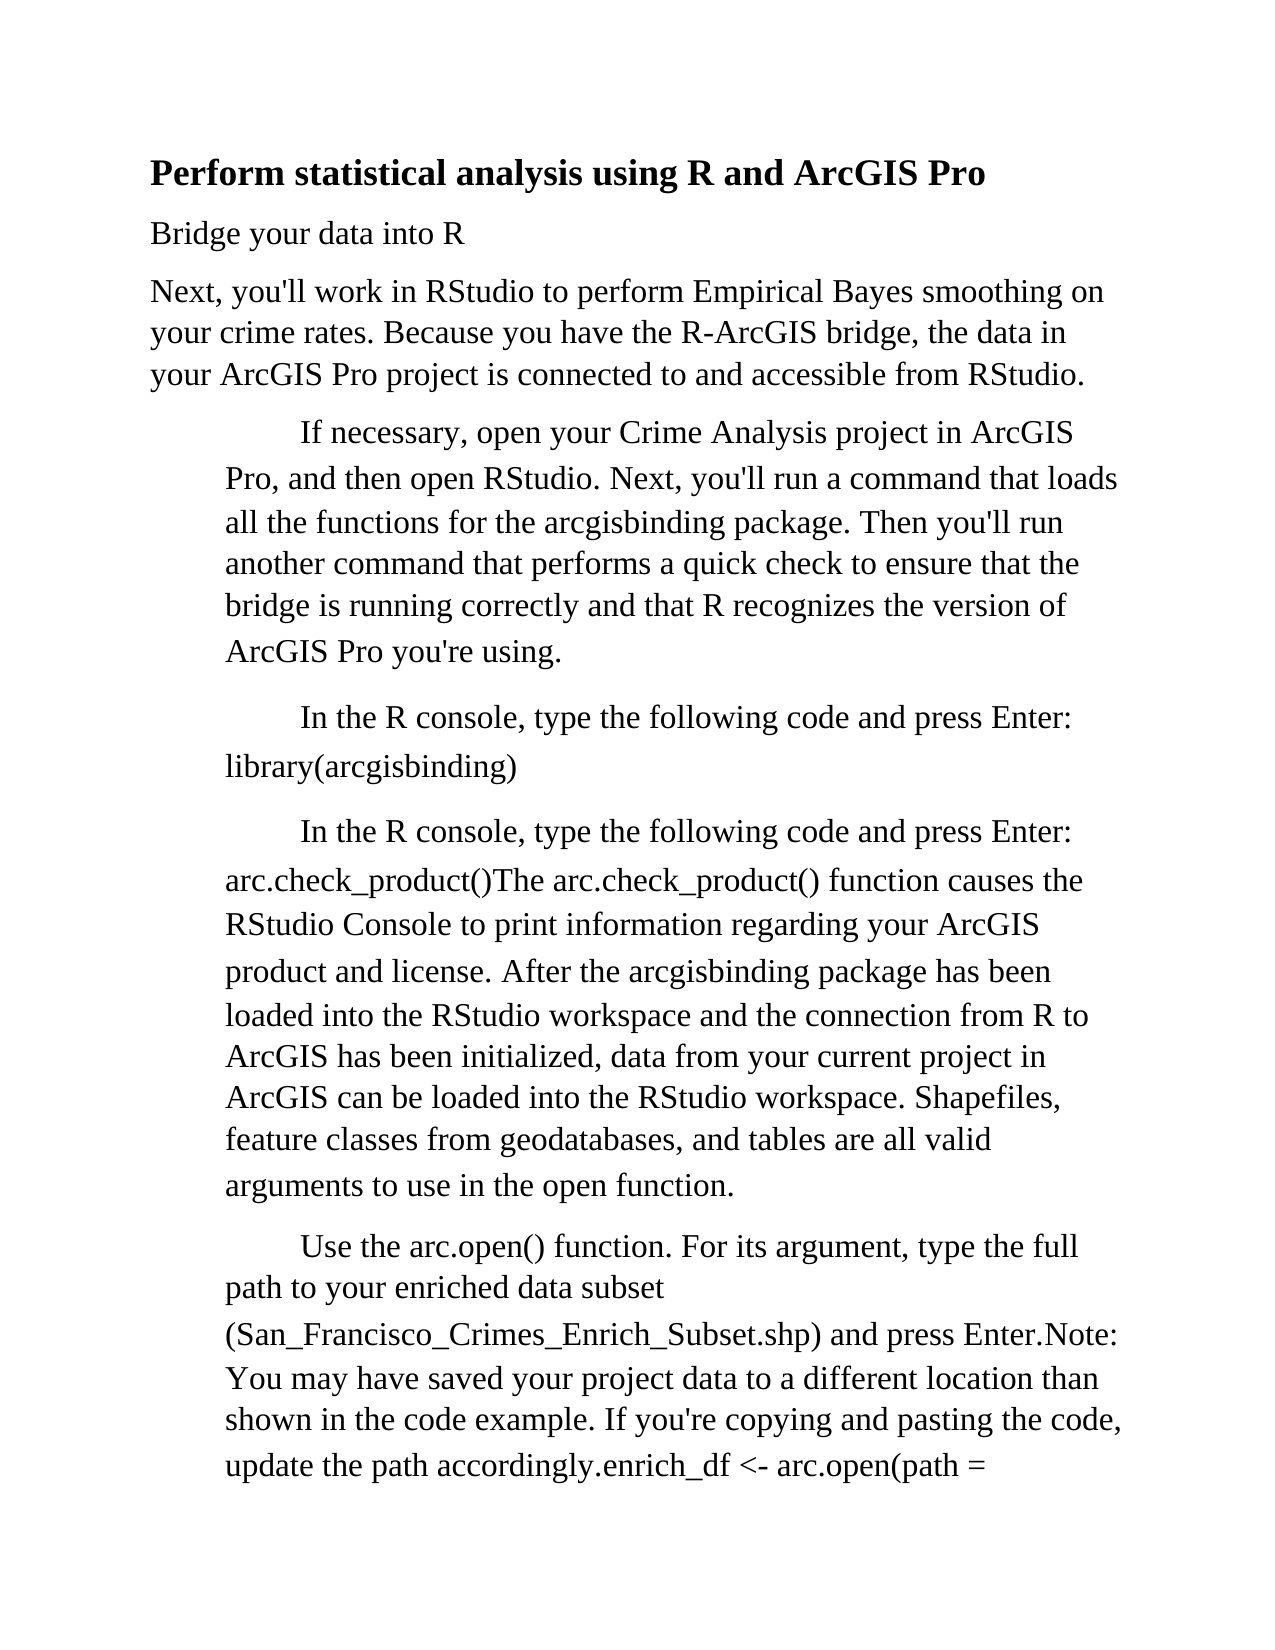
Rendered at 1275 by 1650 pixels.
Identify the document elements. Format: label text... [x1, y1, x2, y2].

text Next, you'll work in RStudio to perform Empirical Bayes smoothing on your crime rates. Because you have the R-ArcGIS bridge, the data in your ArcGIS Pro project is connected to and accessible from RStudio. [150, 271, 1125, 392]
list In the R console, type the following code and press Enter: arc.check_product() The arc.check_product() function causes the RStudio Console to print information regarding your ArcGIS product and license. After the arcgisbinding package has been loaded into the RStudio workspace and the connection from R to ArcGIS has been initialized, data from your current project in ArcGIS can be loaded into the RStudio workspace. Shapefiles, feature classes from geodatabases, and tables are all valid arguments to use in the open function. [187, 807, 1125, 1206]
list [187, 1226, 1125, 1487]
list If necessary, open your Crime Analysis project in ArcGIS Pro, and then open RStudio. Next, you'll run a command that loads all the functions for the arcgisbinding package. Then you'll run another command that performs a quick check to ensure that the bridge is running correctly and that R recognizes the version of ArcGIS Pro you're using. [187, 412, 1125, 672]
text Perform statistical analysis using R and ArcGIS Pro [150, 150, 1125, 193]
text Bridge your data into R [150, 213, 1125, 252]
list In the R console, type the following code and press Enter: library(arcgisbinding) [187, 692, 1125, 787]
